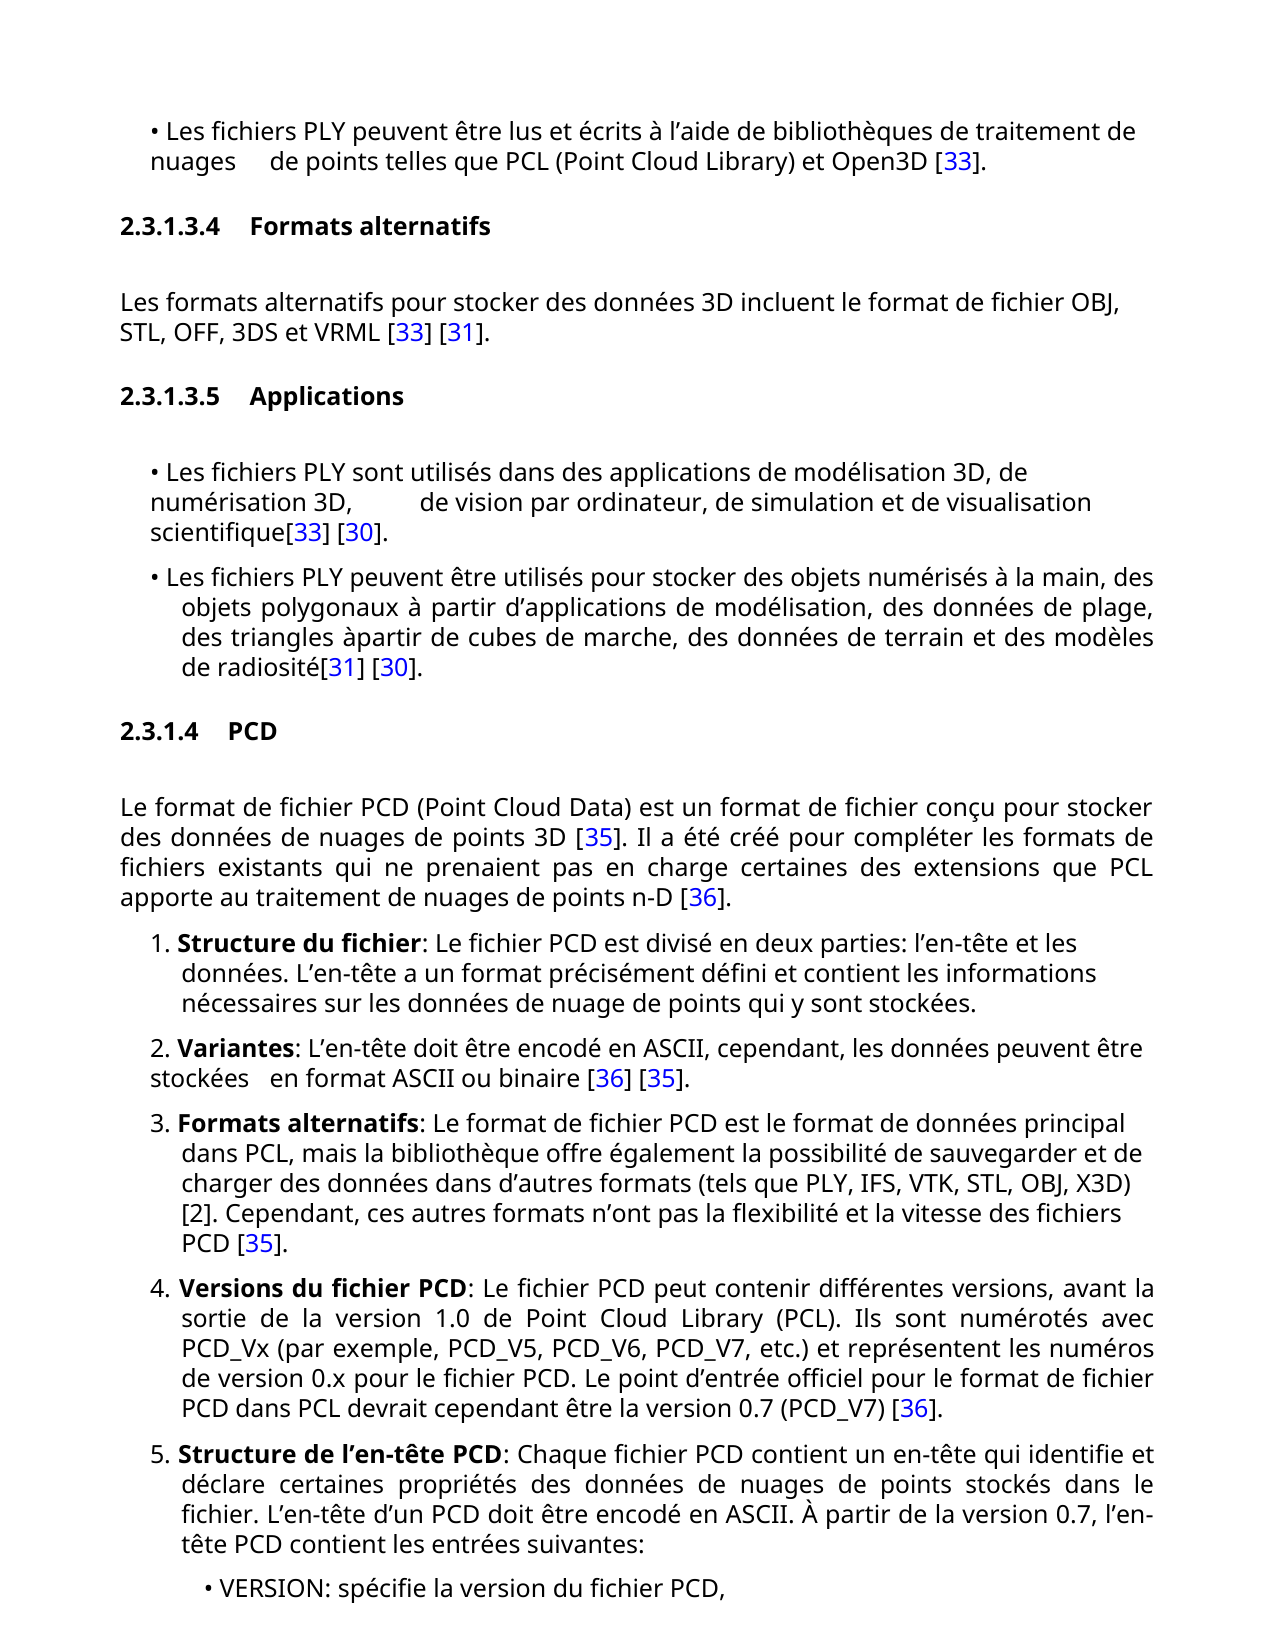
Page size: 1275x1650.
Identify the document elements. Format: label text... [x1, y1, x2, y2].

text Les formats alternatifs pour stocker des données 3D incluent le format de fichier OBJ, STL, OFF, 3DS et VRML [33] [31]. [119, 287, 1162, 347]
text 5. Structure de l’en-tête PCD: Chaque fichier PCD contient un en-tête qui identifie et déclare certaines propriétés des données de nuages de points stockés dans le fichier. L’en-tête d’un PCD doit être encodé en ASCII. À partir de la version 0.7, l’en-tête PCD contient les entrées suivantes: [150, 1439, 1156, 1559]
text 4. Versions du fichier PCD: Le fichier PCD peut contenir différentes versions, avant la sortie de la version 1.0 de Point Cloud Library (PCL). Ils sont numérotés avec PCD_Vx (par exemple, PCD_V5, PCD_V6, PCD_V7, etc.) et représentent les numéros de version 0.x pour le fichier PCD. Le point d’entrée officiel pour le format de fichier PCD dans PCL devrait cependant être la version 0.7 (PCD_V7) [36]. [150, 1274, 1156, 1424]
text Le format de fichier PCD (Point Cloud Data) est un format de fichier conçu pour stocker des données de nuages de points 3D [35]. Il a été créé pour compléter les formats de fichiers existants qui ne prenaient pas en charge certaines des extensions que PCL apporte au traitement de nuages de points n-D [36]. [120, 793, 1155, 913]
text • VERSION: spécifie la version du fichier PCD, [203, 1569, 1162, 1604]
text 2.3.1.3.4 Formats alternatifs [120, 207, 1162, 242]
text • Les fichiers PLY sont utilisés dans des applications de modélisation 3D, de numérisation 3D, de vision par ordinateur, de simulation et de visualisation scientifique[33] [30]. [150, 457, 1162, 547]
text 2. Variantes: L’en-tête doit être encodé en ASCII, cependant, les données peuvent être stockées en format ASCII ou binaire [36] [35]. [150, 1033, 1162, 1093]
text • Les fichiers PLY peuvent être lus et écrits à l’aide de bibliothèques de traitement de nuages de points telles que PCL (Point Cloud Library) et Open3D [33]. [150, 117, 1162, 177]
text 1. Structure du fichier: Le fichier PCD est divisé en deux parties: l’en-tête et les données. L’en-tête a un format précisément défini et contient les informations nécessaires sur les données de nuage de points qui y sont stockées. [150, 928, 1162, 1018]
text 3. Formats alternatifs: Le format de fichier PCD est le format de données principal dans PCL, mais la bibliothèque offre également la possibilité de sauvegarder et de charger des données dans d’autres formats (tels que PLY, IFS, VTK, STL, OBJ, X3D) [2]. Cependant, ces autres formats n’ont pas la flexibilité et la vitesse des fichiers PCD [35]. [150, 1108, 1162, 1258]
text • Les fichiers PLY peuvent être utilisés pour stocker des objets numérisés à la main, des objets polygonaux à partir d’applications de modélisation, des données de plage, des triangles àpartir de cubes de marche, des données de terrain et des modèles de radiosité[31] [30]. [150, 562, 1155, 682]
text 2.3.1.4 PCD [120, 712, 1162, 747]
text 2.3.1.3.5 Applications [120, 377, 1162, 412]
